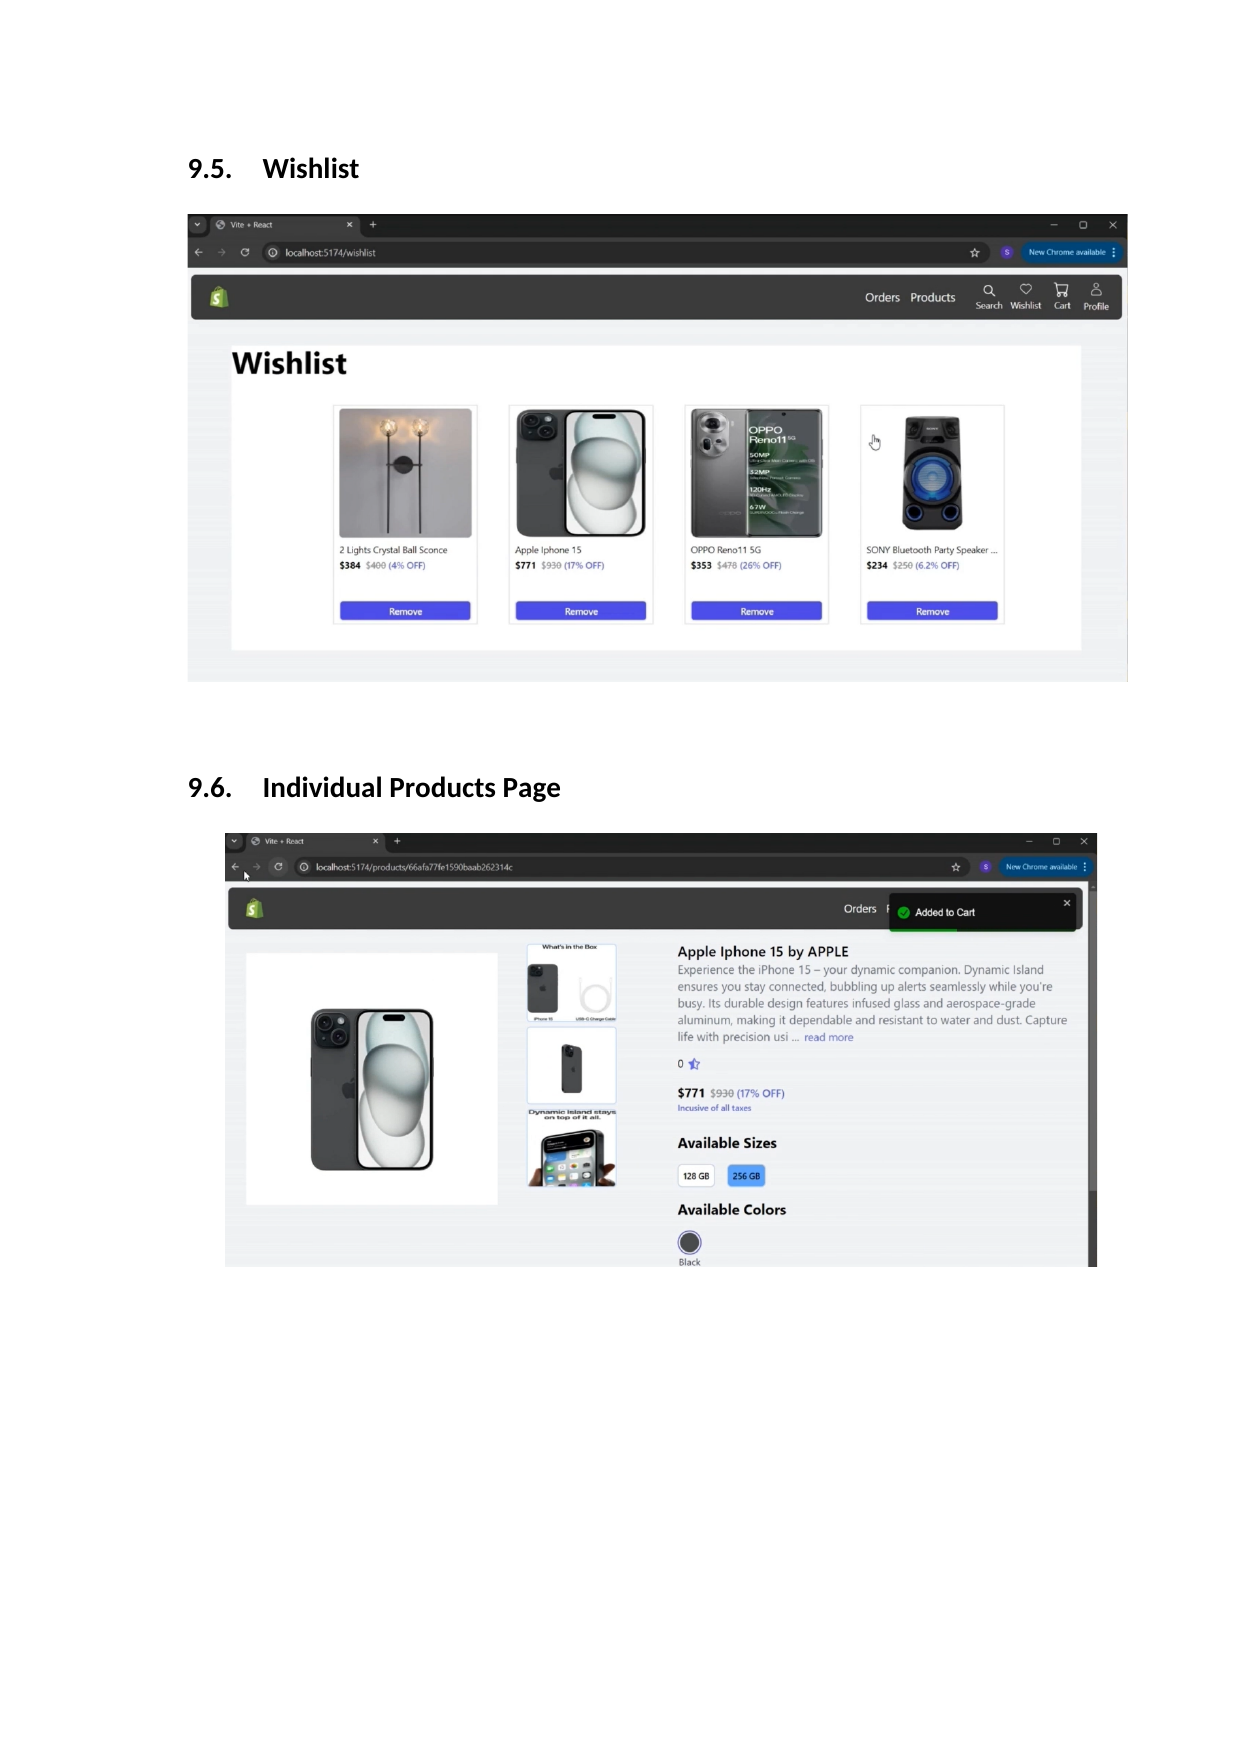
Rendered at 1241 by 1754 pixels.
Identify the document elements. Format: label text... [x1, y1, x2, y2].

picture [225, 833, 1098, 1267]
picture [187, 214, 1128, 682]
list Individual Products Page [187, 769, 1090, 804]
list Wishlist [187, 150, 1090, 186]
